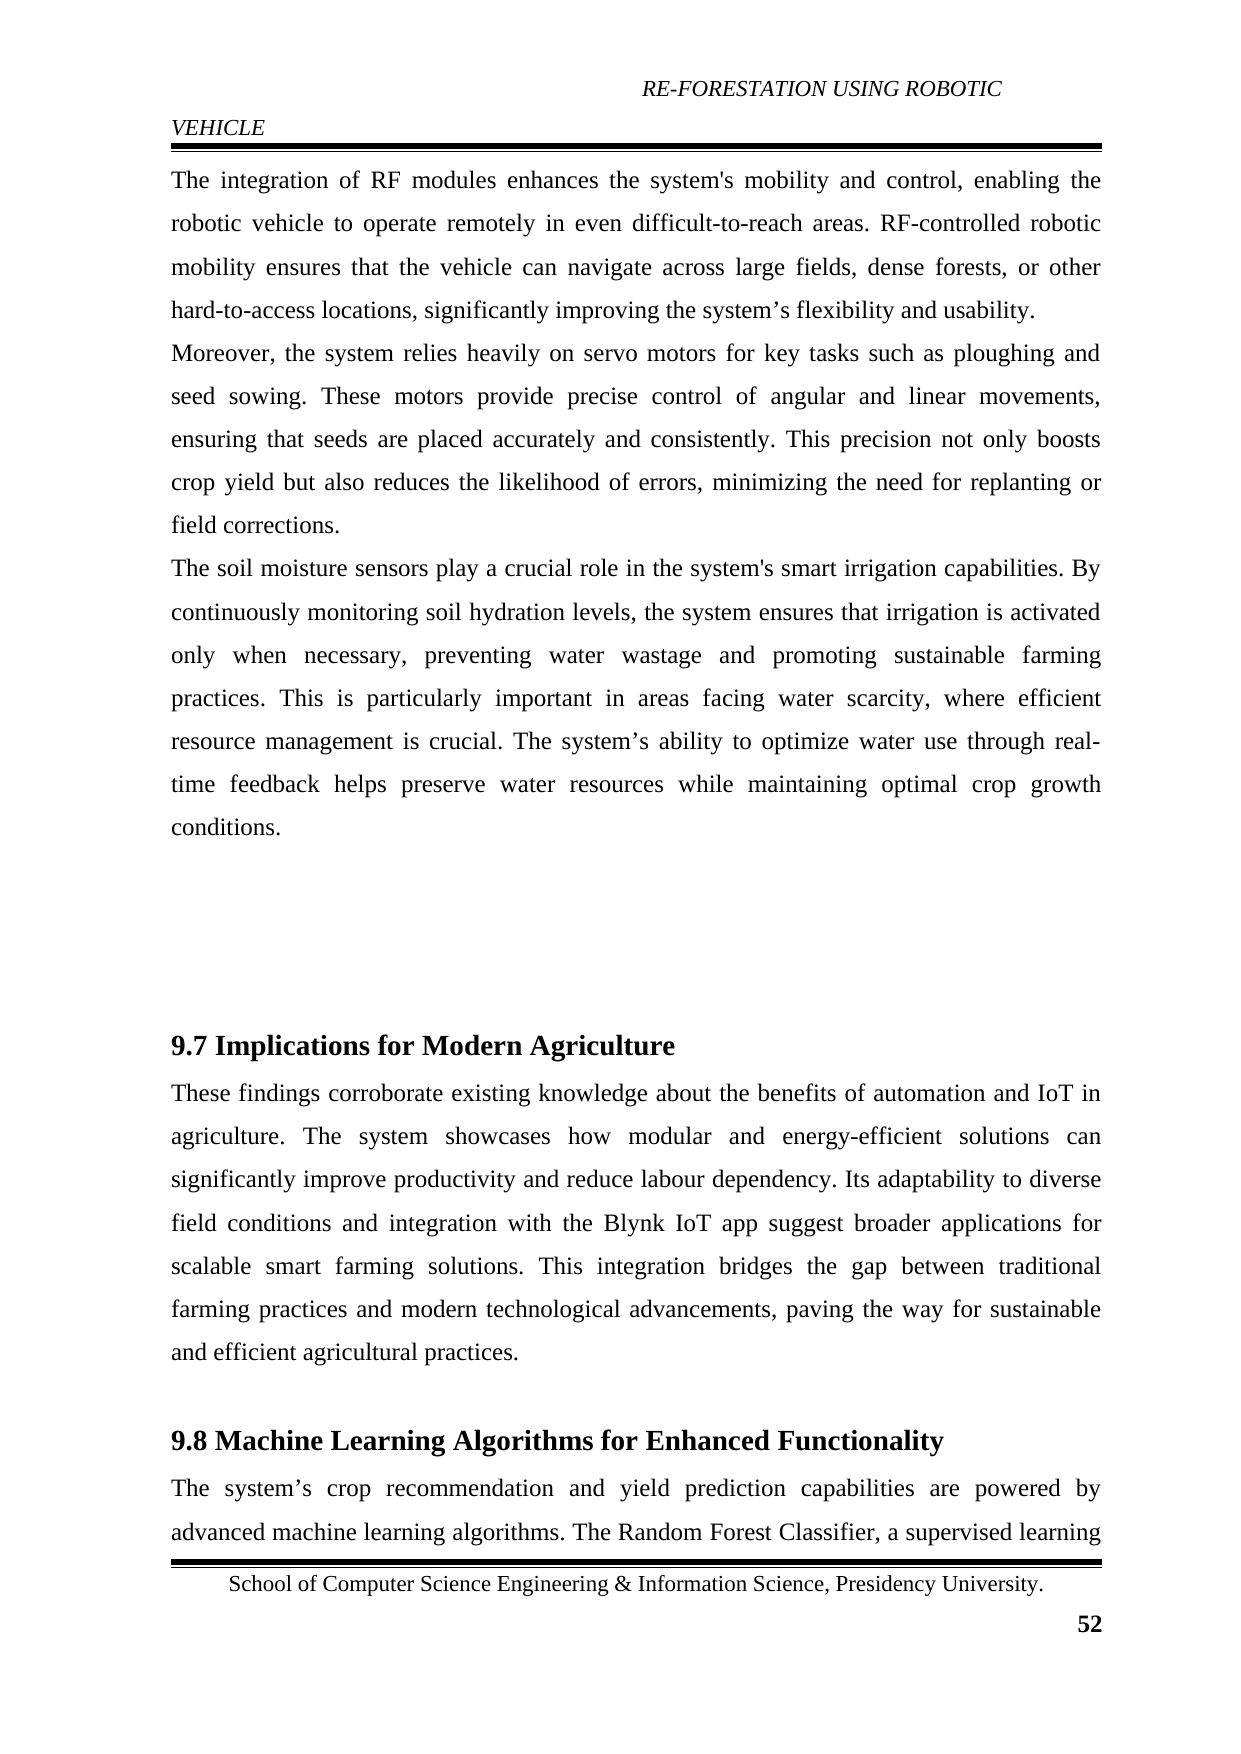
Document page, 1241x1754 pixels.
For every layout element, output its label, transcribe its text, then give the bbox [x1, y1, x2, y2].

text The soil moisture sensors play a crucial role in the system's smart irrigation capabilities. By continuously monitoring soil hydration levels, the system ensures that irrigation is activated only when necessary, preventing water wastage and promoting sustainable farming practices. This is particularly important in areas facing water scarcity, where efficient resource management is crucial. The system’s ability to optimize water use through real-time feedback helps preserve water resources while maintaining optimal crop growth conditions. [171, 553, 1102, 841]
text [171, 1473, 1102, 1545]
text 9.8 Machine Learning Algorithms for Enhanced Functionality [171, 1423, 1102, 1457]
text The integration of RF modules enhances the system's mobility and control, enabling the robotic vehicle to operate remotely in even difficult-to-reach areas. RF-controlled robotic mobility ensures that the vehicle can navigate across large fields, dense forests, or other hard-to-access locations, significantly improving the system’s flexibility and usability. [171, 165, 1102, 323]
text 9.7 Implications for Modern Agriculture [171, 1028, 1102, 1061]
text These findings corroborate existing knowledge about the benefits of automation and IoT in agriculture. The system showcases how modular and energy-efficient solutions can significantly improve productivity and reduce labour dependency. Its adaptability to diverse field conditions and integration with the Blynk IoT app suggest broader applications for scalable smart farming solutions. This integration bridges the gap between traditional farming practices and modern technological advancements, paving the way for sustainable and efficient agricultural practices. [171, 1078, 1102, 1366]
text Moreover, the system relies heavily on servo motors for key tasks such as ploughing and seed sowing. These motors provide precise control of angular and linear movements, ensuring that seeds are placed accurately and consistently. This precision not only boosts crop yield but also reduces the likelihood of errors, minimizing the need for replanting or field corrections. [171, 338, 1102, 539]
